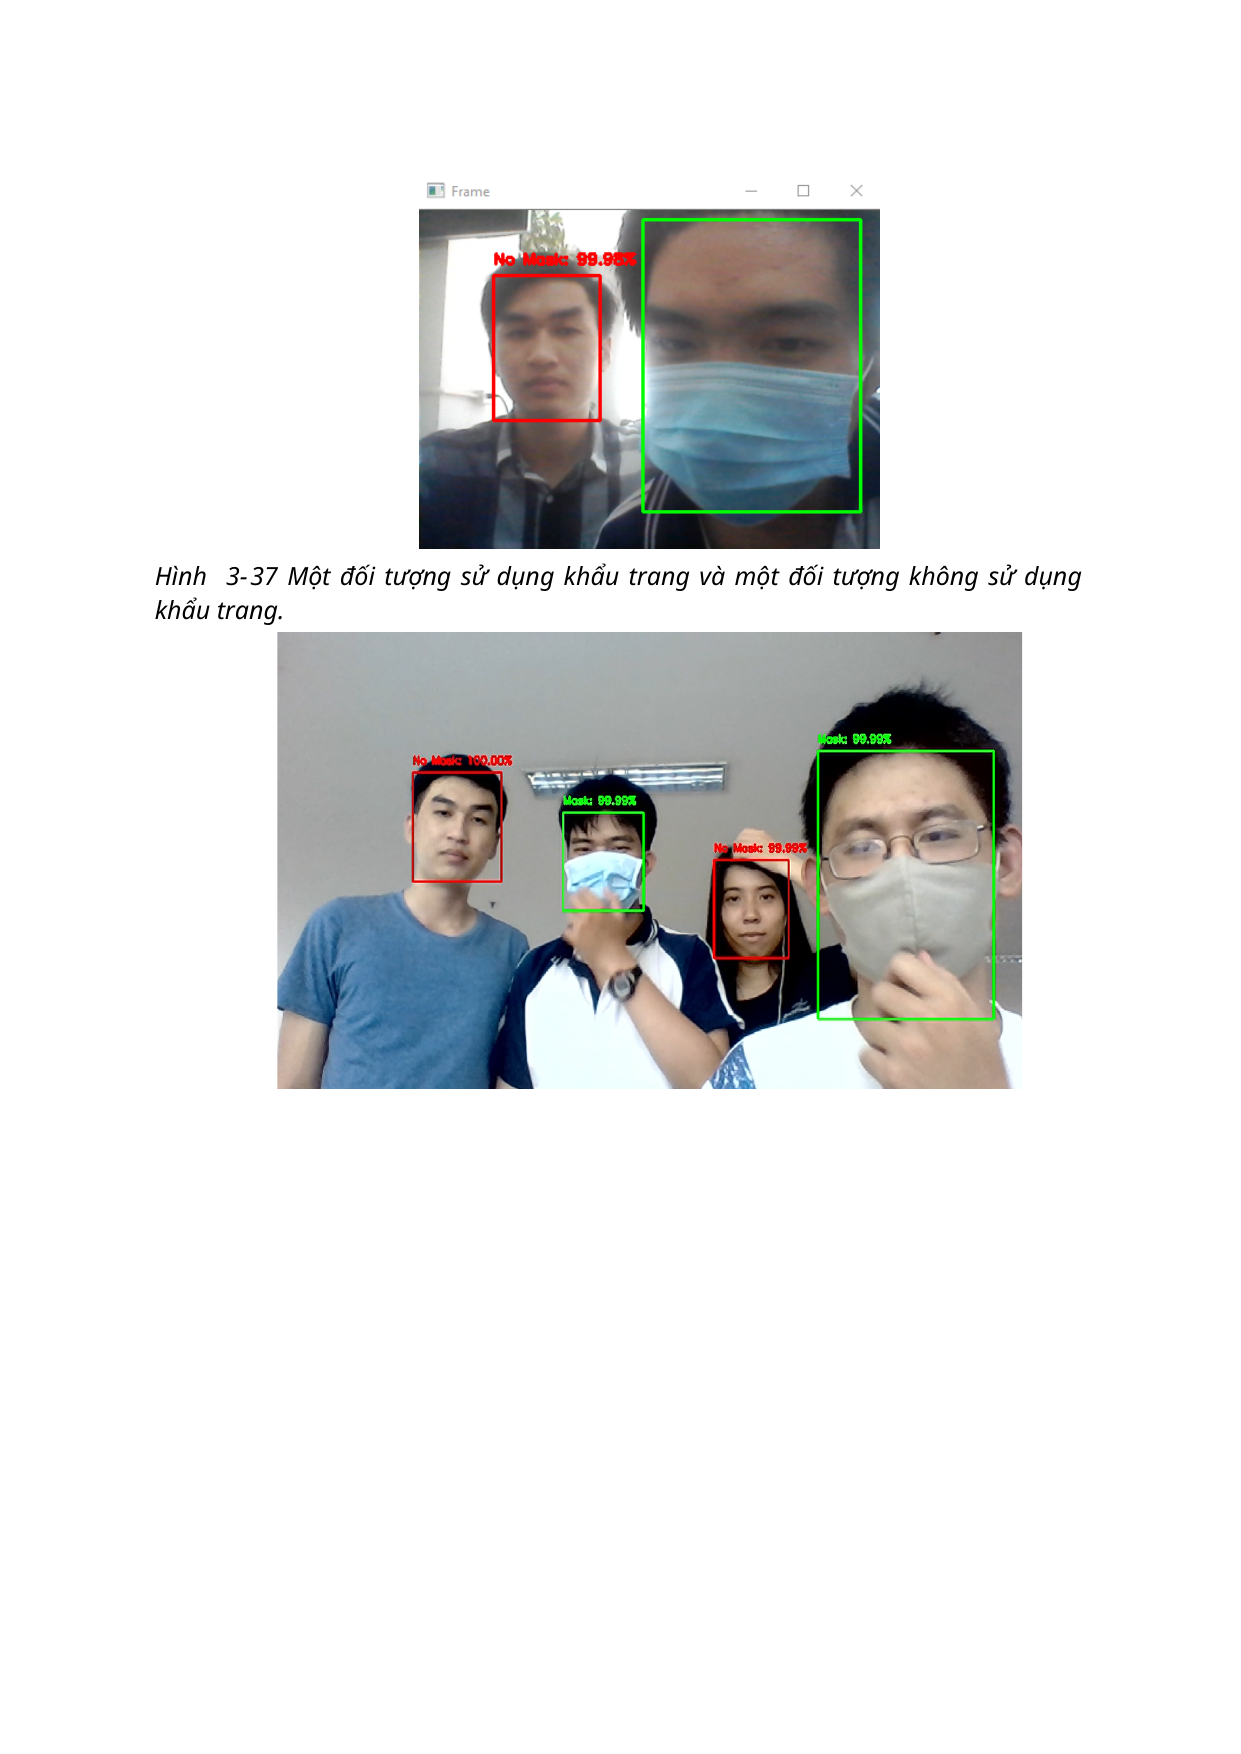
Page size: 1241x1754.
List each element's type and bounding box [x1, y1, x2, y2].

picture [419, 177, 880, 549]
picture [277, 632, 1023, 1089]
